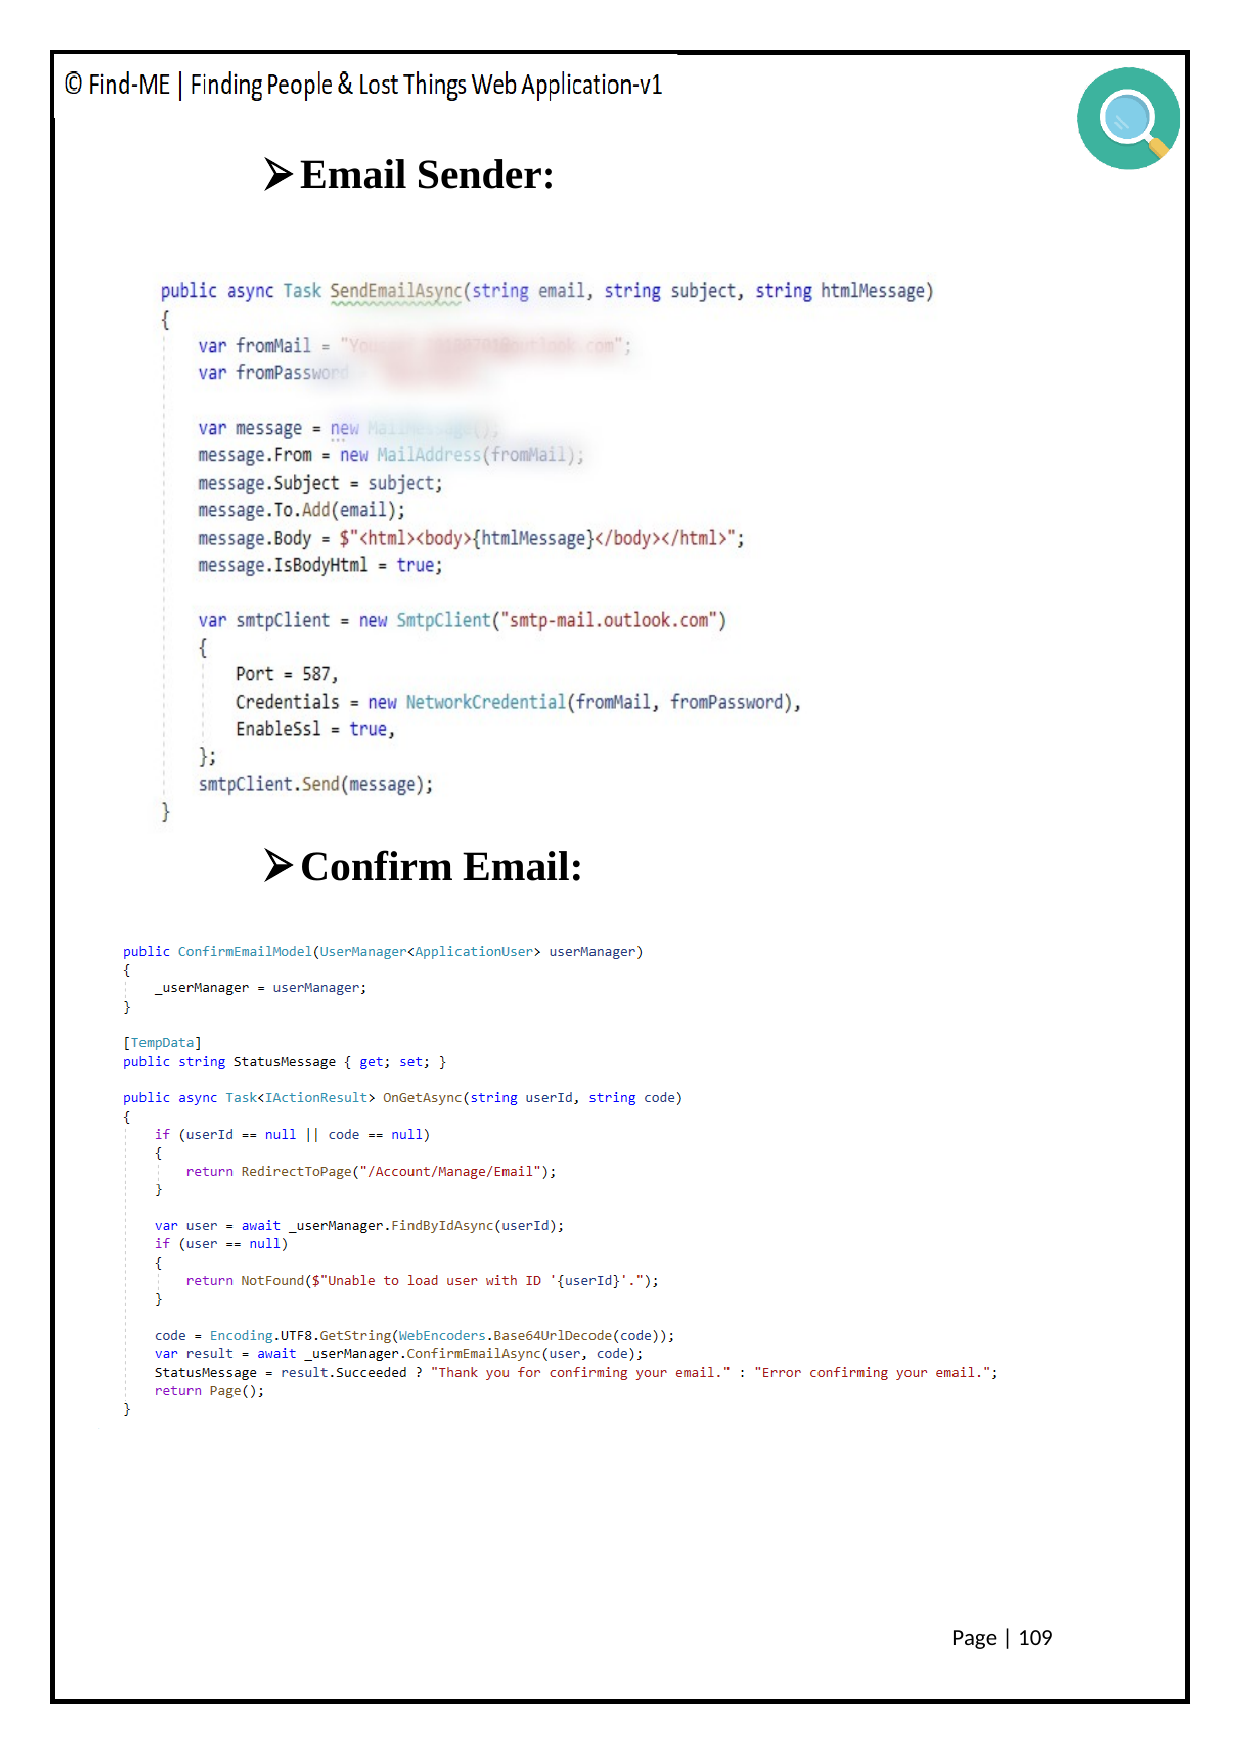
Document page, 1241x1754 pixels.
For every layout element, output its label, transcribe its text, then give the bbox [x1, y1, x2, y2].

picture [134, 272, 1000, 834]
list Email Sender: [262, 150, 1053, 198]
picture [54, 54, 678, 118]
picture [98, 938, 1134, 1431]
picture [1076, 66, 1181, 170]
